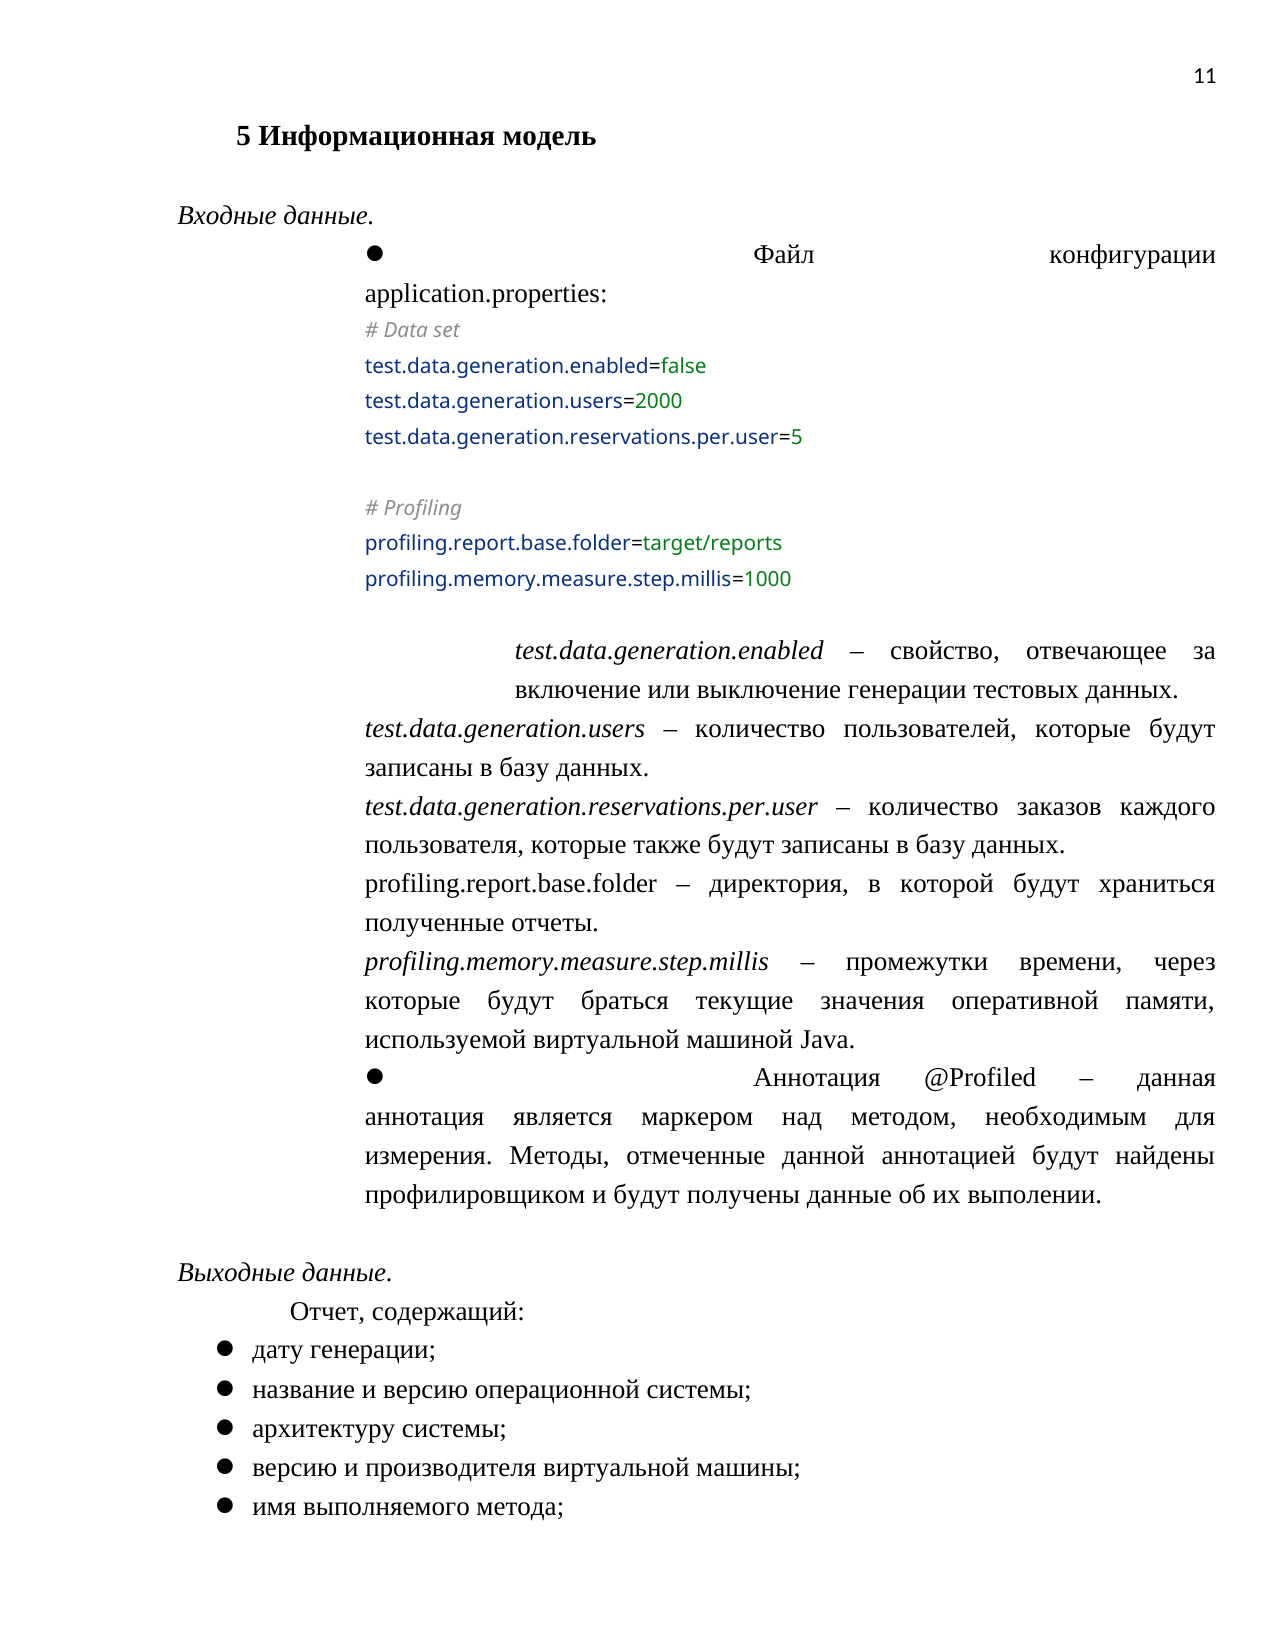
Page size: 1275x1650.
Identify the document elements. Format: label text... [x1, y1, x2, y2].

list profiling.report.base.folder – директория, в которой будут храниться полученные отчеты. [364, 867, 1216, 937]
list имя выполняемого метода; [214, 1490, 1216, 1521]
text 5 Информационная модель [177, 118, 1216, 152]
list Отчет, содержащий: [289, 1295, 1216, 1326]
text Выходные данные. [177, 1256, 1216, 1287]
list название и версию операционной системы; [214, 1373, 1216, 1404]
list Файл конфигурации application.properties: [364, 238, 1216, 308]
list test.data.generation.users – количество пользователей, которые будут записаны в базу данных. [364, 712, 1216, 782]
list Аннотация @Profiled – данная аннотация является маркером над методом, необходимым для измерения. Методы, отмеченные данной аннотацией будут найдены профилировщиком и будут получены данные об их выполении. [364, 1062, 1216, 1209]
list test.data.generation.reservations.per.user – количество заказов каждого пользователя, которые также будут записаны в базу данных. [364, 789, 1216, 859]
list profiling.memory.measure.step.millis – промежутки времени, через которые будут браться текущие значения оперативной памяти, используемой виртуальной машиной Java. [364, 945, 1216, 1054]
list дату генерации; [214, 1334, 1216, 1365]
list test.data.generation.enabled – свойство, отвечающее за включение или выключение генерации тестовых данных. [514, 634, 1216, 704]
list версию и производителя виртуальной машины; [214, 1451, 1216, 1482]
list # Data set test.data.generation.enabled=false test.data.generation.users=2000 test.data.generation.reservations.per.user=5 # Profiling profiling.report.base.folder=target/reports profiling.memory.measure.step.millis=1000 [364, 316, 1216, 592]
text Входные данные. [177, 199, 1216, 230]
list архитектуру системы; [214, 1412, 1216, 1443]
